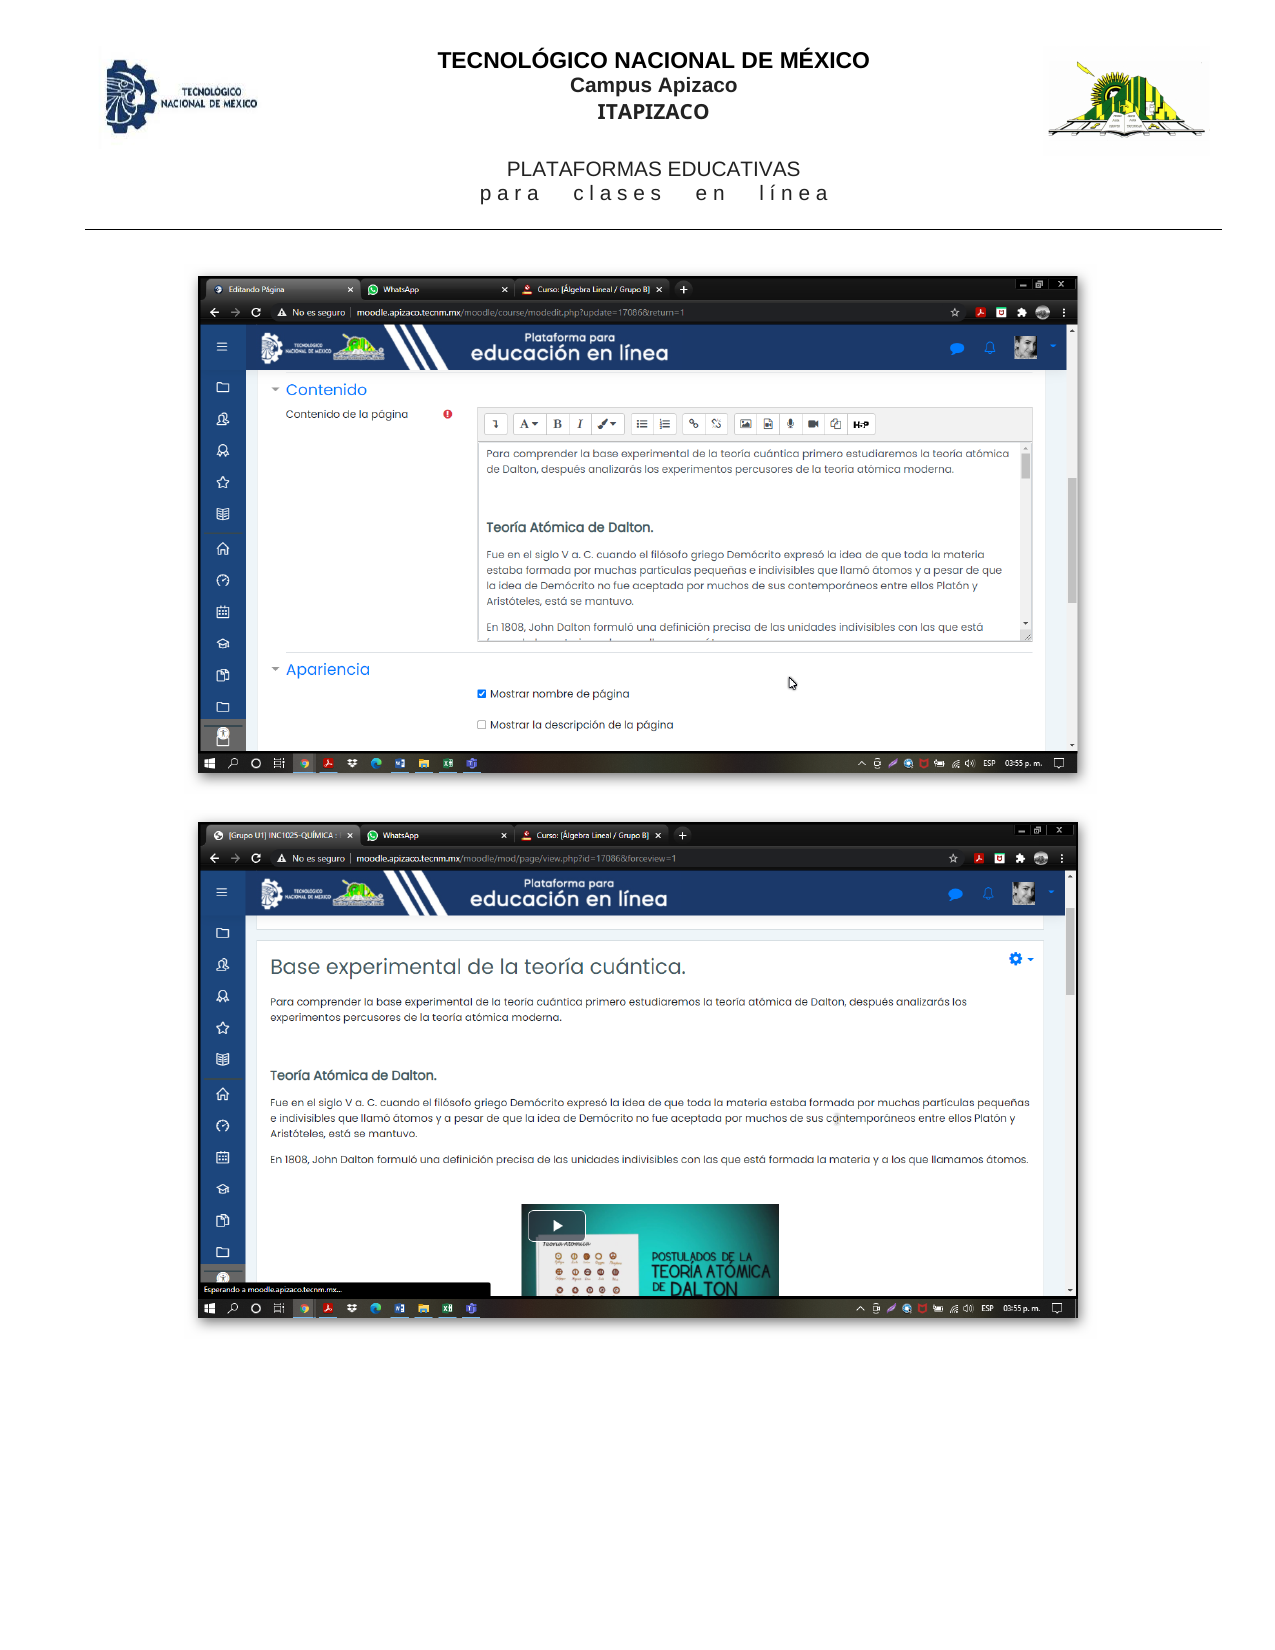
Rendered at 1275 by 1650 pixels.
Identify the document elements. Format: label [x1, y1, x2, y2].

picture [177, 801, 1098, 1343]
picture [98, 46, 264, 149]
picture [177, 256, 1098, 798]
picture [1042, 46, 1210, 156]
